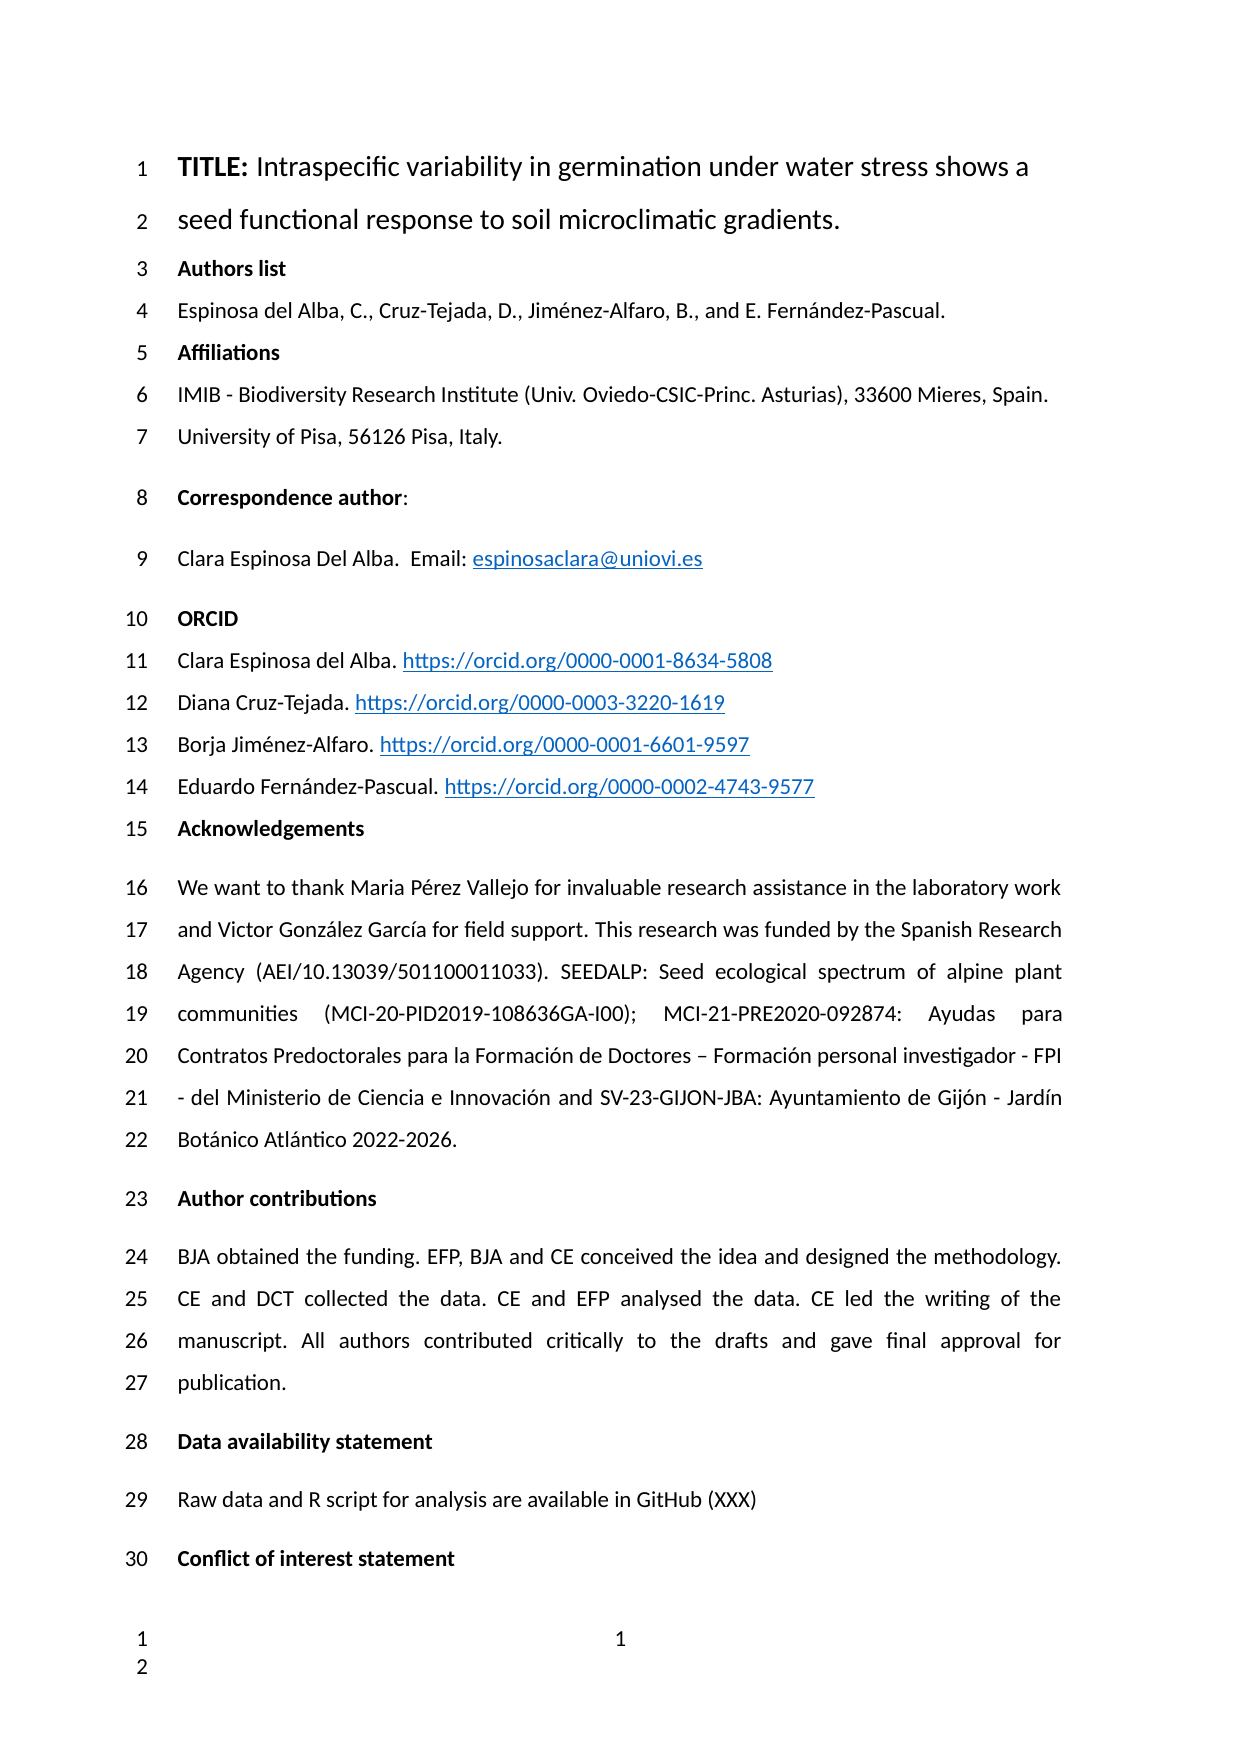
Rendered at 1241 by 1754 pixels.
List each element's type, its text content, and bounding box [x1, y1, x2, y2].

text Diana Cruz-Tejada. https://orcid.org/0000-0003-3220-1619 [177, 688, 1063, 717]
text Borja Jiménez-Alfaro. https://orcid.org/0000-0001-6601-9597 [177, 731, 1063, 758]
text Eduardo Fernández-Pascual. https://orcid.org/0000-0002-4743-9577 [177, 772, 1063, 801]
text We want to thank Maria Pérez Vallejo for invaluable research assistance in the laboratory work and Victor González García for field support. This research was funded by the Spanish Research Agency (AEI/10.13039/501100011033). SEEDALP: Seed ecological spectrum of alpine plant communities (MCI-20-PID2019-108636GA-I00); MCI-21-PRE2020-092874: Ayudas para Contratos Predoctorales para la Formación de Doctores – Formación personal investigador - FPI - del Ministerio de Ciencia e Innovación and SV-23-GIJON-JBA: Ayuntamiento de Gijón - Jardín Botánico Atlántico 2022-2026. [177, 873, 1063, 1153]
text Acknowledgements [177, 814, 1063, 842]
text Conflict of interest statement [177, 1544, 1063, 1572]
text Correspondence author: [177, 483, 1063, 511]
text IMIB - Biodiversity Research Institute (Univ. Oviedo-CSIC-Princ. Asturias), 33600 Mieres, Spain. [177, 380, 1063, 408]
text Data availability statement [177, 1427, 1063, 1455]
text Espinosa del Alba, C., Cruz-Tejada, D., Jiménez-Alfaro, B., and E. Fernández-Pascual. [177, 296, 1063, 324]
text Affiliations [177, 338, 1063, 366]
text University of Pisa, 56126 Pisa, Italy. [177, 422, 1063, 450]
text Authors list [177, 254, 1063, 282]
text BJA obtained the funding. EFP, BJA and CE conceived the idea and designed the methodology. CE and DCT collected the data. CE and EFP analysed the data. CE led the writing of the manuscript. All authors contributed critically to the drafts and gave final approval for publication. [177, 1242, 1063, 1396]
text Clara Espinosa Del Alba. Email: espinosaclara@uniovi.es [177, 544, 1063, 572]
text Author contributions [177, 1184, 1063, 1212]
text TITLE: Intraspecific variability in germination under water stress shows a seed functional response to soil microclimatic gradients. [177, 148, 1063, 237]
text Raw data and R script for analysis are available in GitHub (XXX) [177, 1486, 1063, 1513]
text Clara Espinosa del Alba. https://orcid.org/0000-0001-8634-5808 [177, 647, 1063, 674]
text ORCID [177, 604, 1063, 633]
